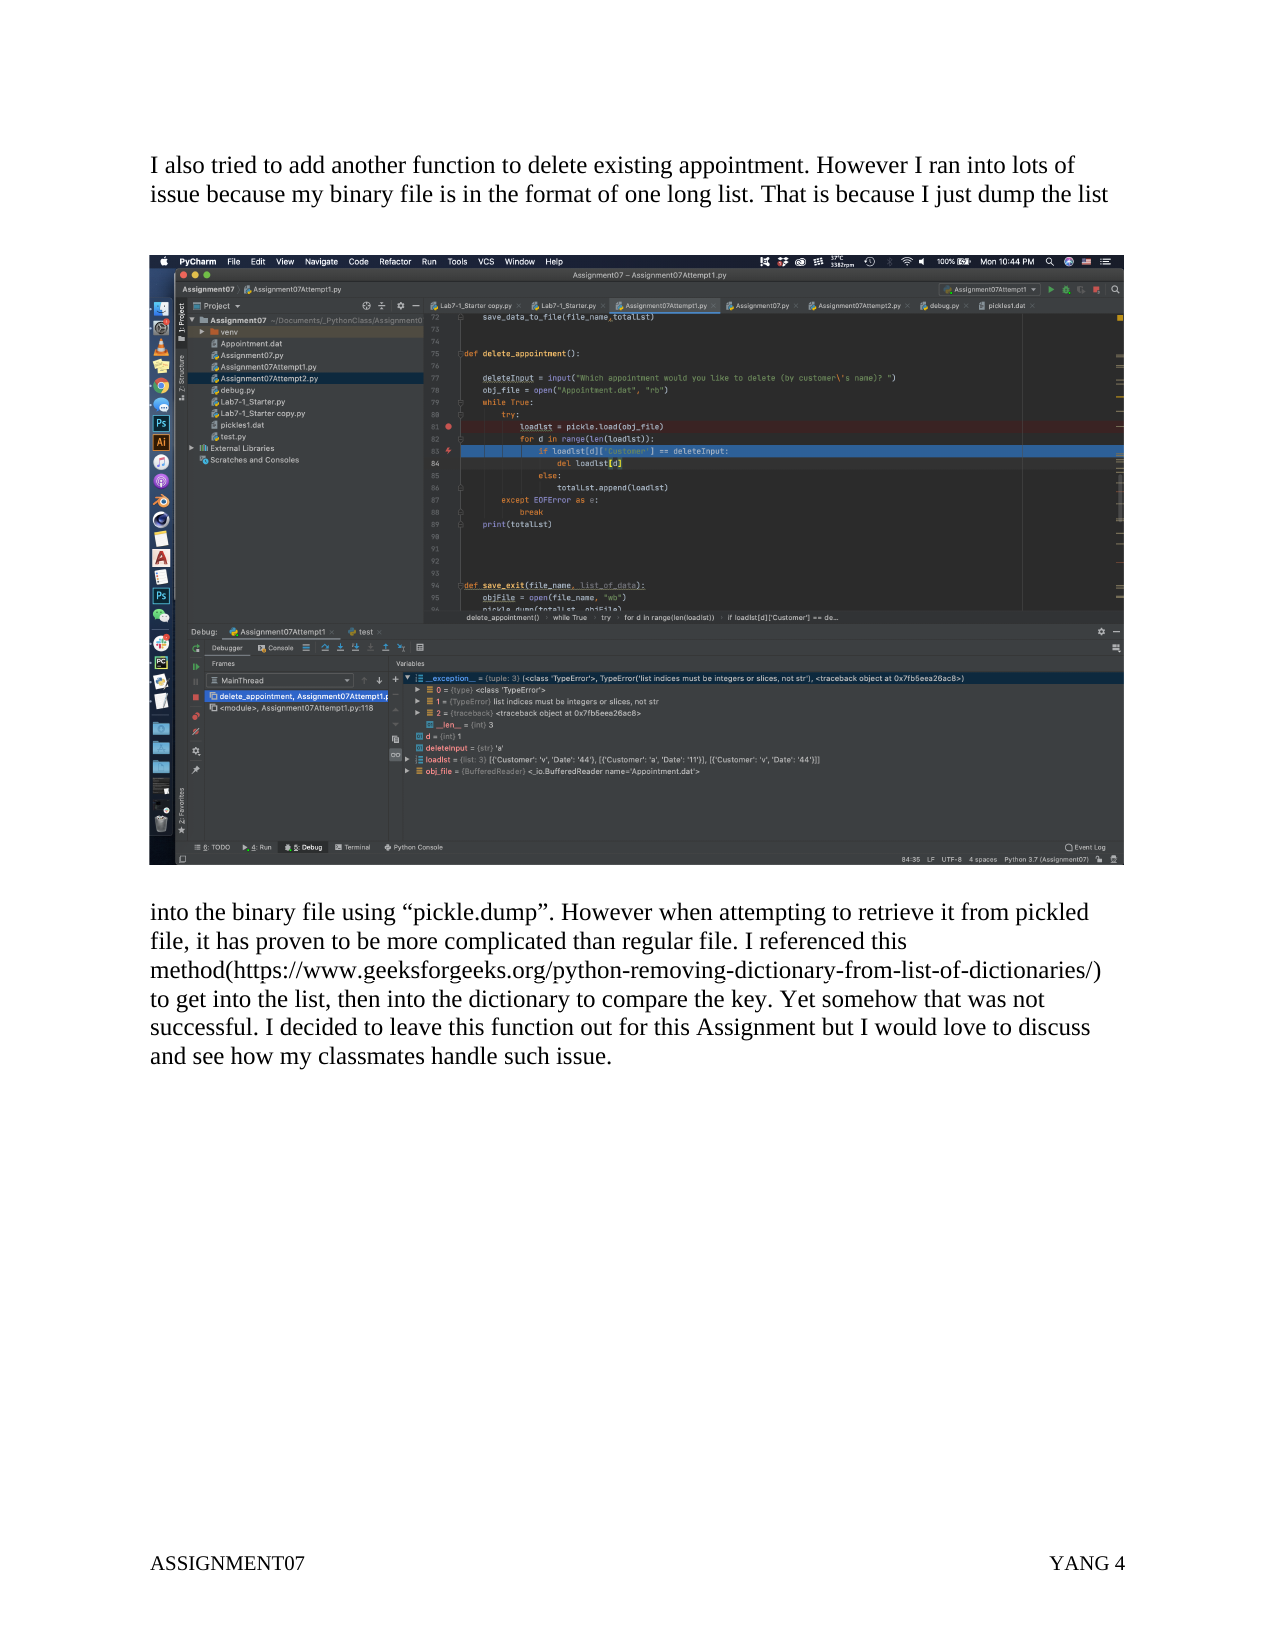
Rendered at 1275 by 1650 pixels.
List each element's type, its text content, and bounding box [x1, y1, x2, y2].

picture [148, 255, 1124, 865]
